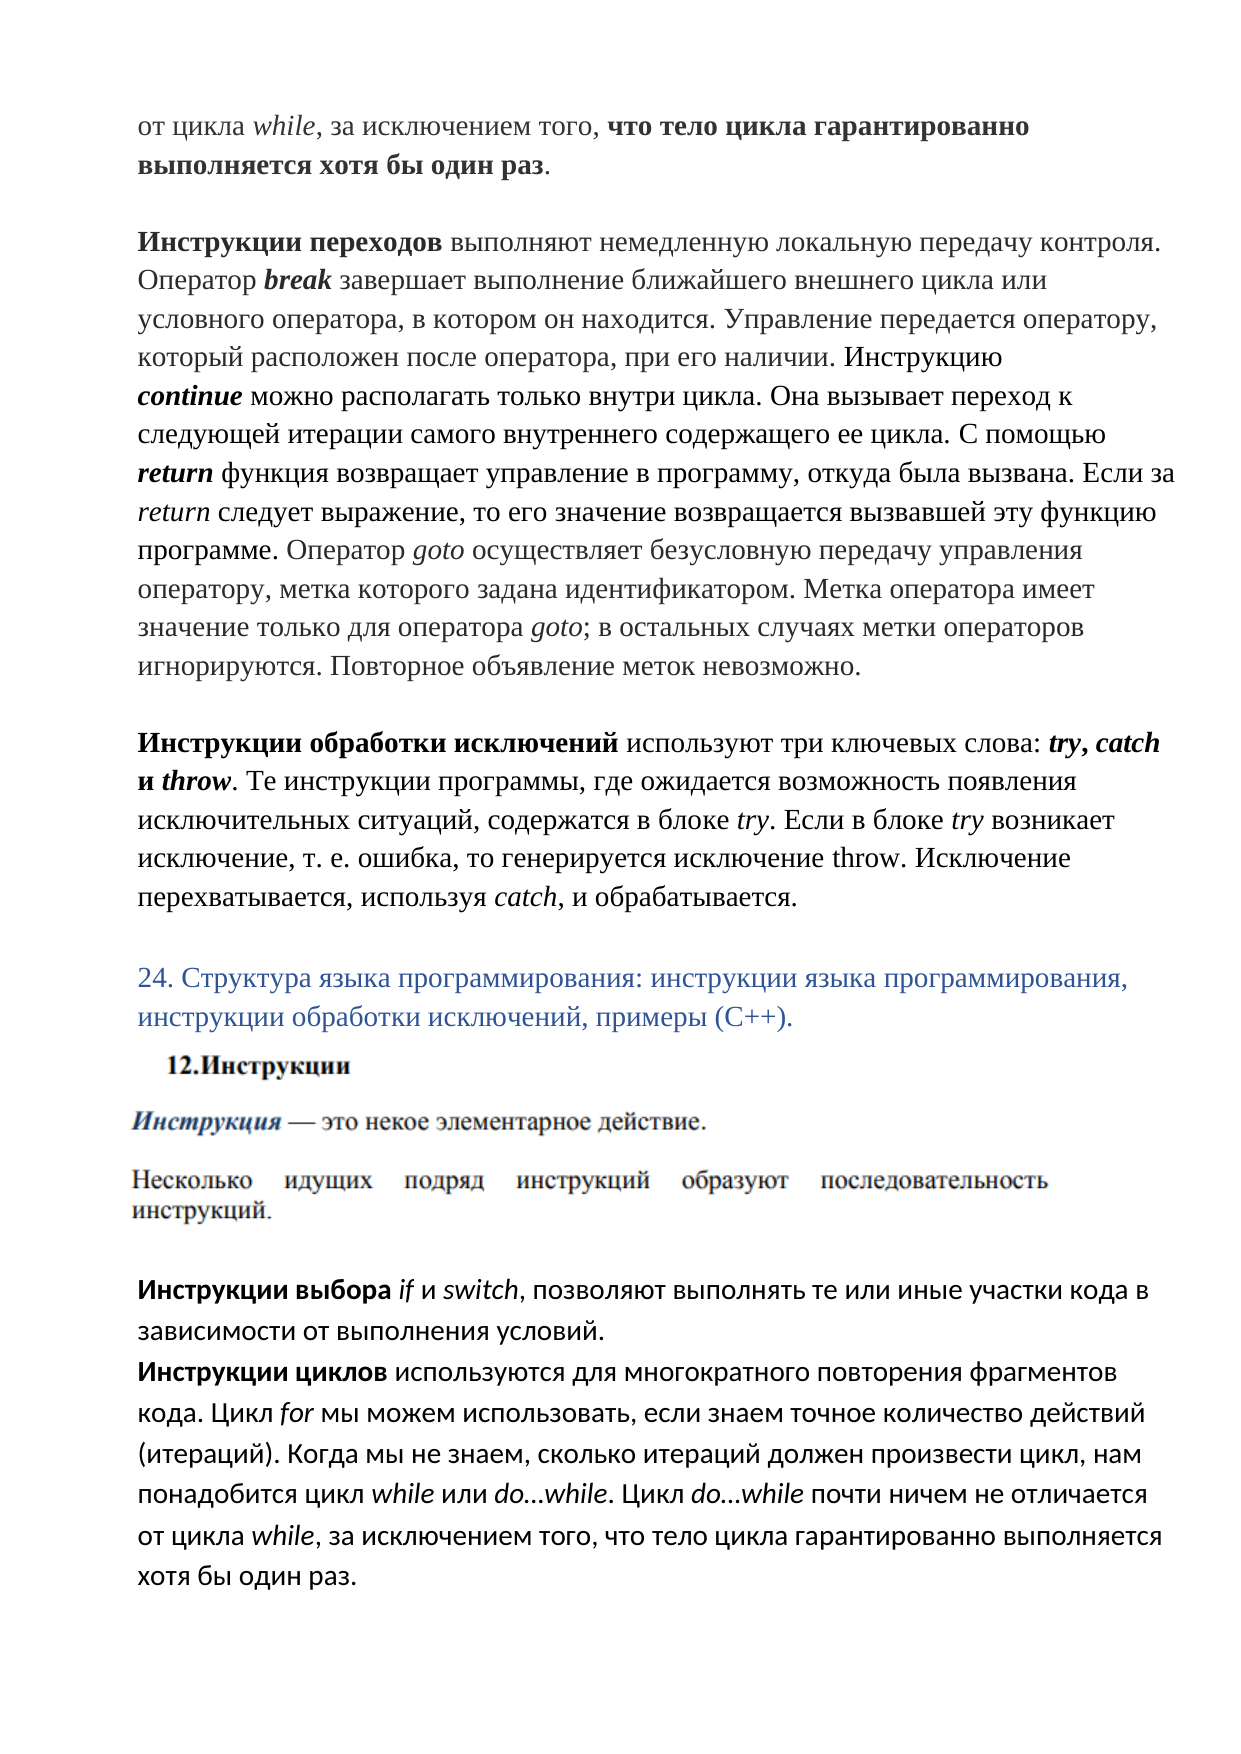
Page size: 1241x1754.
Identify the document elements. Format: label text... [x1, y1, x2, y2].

subtitle 24. Структура языка программирования: инструкции языка программирования, инструкции обработки исключений, примеры (С++). [137, 960, 1176, 1032]
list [137, 108, 1176, 180]
list Инструкции переходов выполняют немедленную локальную передачу контроля. Оператор break завершает выполнение ближайшего внешнего цикла или условного оператора, в котором он находится. Управление передается оператору, который расположен после оператора, при его наличии. Инструкцию continue можно располагать только внутри цикла. Она вызывает переход к следующей итерации самого внутреннего содержащего ее цикла. С помощью return функция возвращает управление в программу, откуда была вызвана. Если за return следует выражение, то его значение возвращается вызвавшей эту функцию программе. Оператор goto осуществляет безусловную передачу управления оператору, метка которого задана идентификатором. Метка оператора имеет значение только для оператора goto; в остальных случаях метки операторов игнорируются. Повторное объявление меток невозможно. [137, 224, 1176, 681]
list Инструкции выбора if и switch, позволяют выполнять те или иные участки кода в зависимости от выполнения условий. [137, 1271, 1176, 1347]
list Инструкции обработки исключений используют три ключевых слова: try, catch и throw. Те инструкции программы, где ожидается возможность появления исключительных ситуаций, содержатся в блоке try. Если в блоке try возникает исключение, т. е. ошибка, то генерируется исключение throw. Исключение перехватывается, используя catch, и обрабатывается. [137, 725, 1176, 913]
picture [107, 1037, 1083, 1267]
